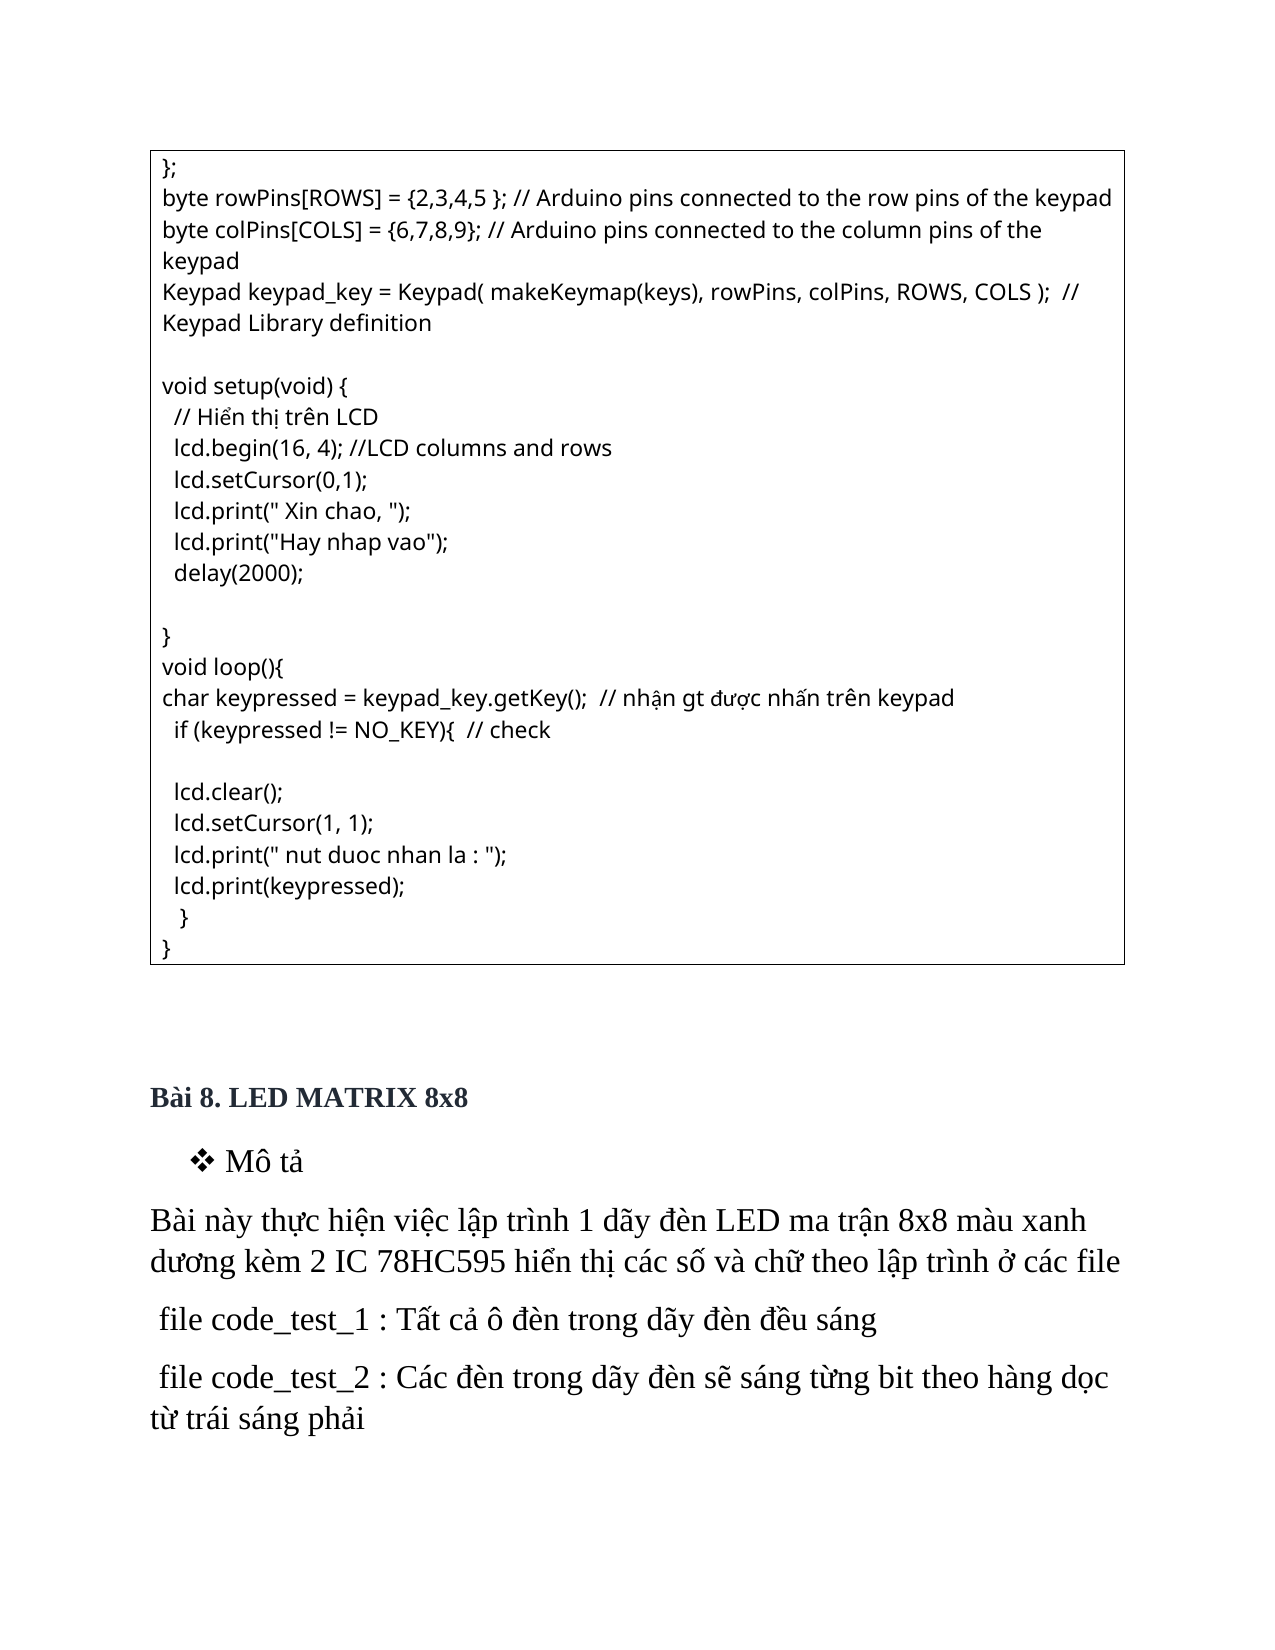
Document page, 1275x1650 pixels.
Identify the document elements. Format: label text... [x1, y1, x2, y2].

subtitle Bài 8. LED MATRIX 8x8 [150, 1081, 1125, 1114]
text file code_test_2 : Các đèn trong dãy đèn sẽ sáng từng bit theo hàng dọc từ trái sáng phải [150, 1357, 1125, 1437]
subtitle Mô tả [187, 1142, 1125, 1180]
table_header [151, 151, 1124, 963]
text Bài này thực hiện việc lập trình 1 dãy đèn LED ma trận 8x8 màu xanh dương kèm 2 IC 78HC595 hiển thị các số và chữ theo lập trình ở các file [150, 1200, 1125, 1279]
text file code_test_1 : Tất cả ô đèn trong dãy đèn đều sáng [150, 1299, 1125, 1337]
